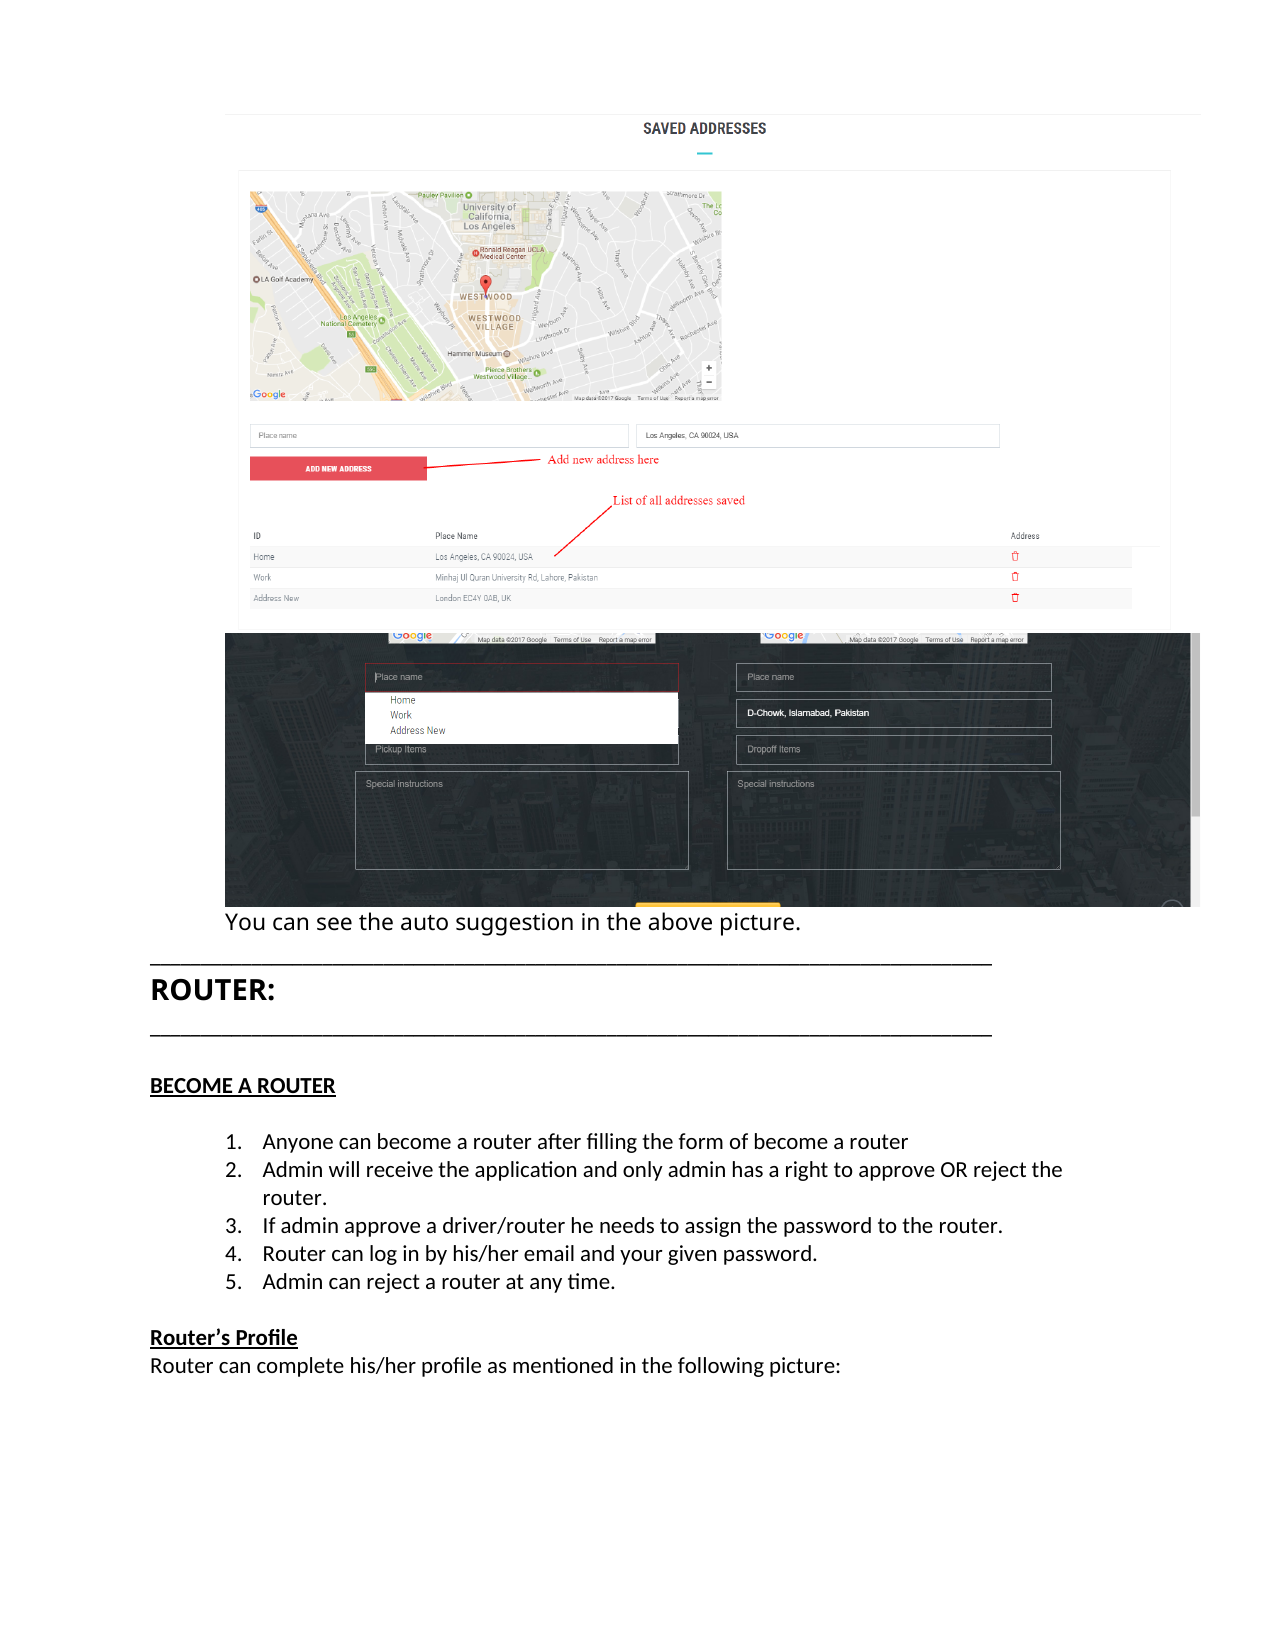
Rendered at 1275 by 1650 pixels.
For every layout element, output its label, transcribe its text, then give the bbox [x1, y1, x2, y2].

text ROUTER: [150, 969, 1125, 1008]
text You can see the auto suggestion in the above picture. [225, 907, 1125, 938]
text Router can complete his/her profile as mentioned in the following picture: [150, 1351, 1125, 1379]
list Admin can reject a router at any time. [225, 1267, 1125, 1295]
text ___________________________________________________________________________________ [150, 938, 1125, 969]
picture [225, 112, 1201, 907]
text ___________________________________________________________________________________ [150, 1008, 1125, 1040]
text BECOME A ROUTER [150, 1071, 1125, 1099]
list Admin will receive the application and only admin has a right to approve OR reject the router. [225, 1155, 1125, 1211]
list If admin approve a driver/router he needs to assign the password to the router. [225, 1211, 1125, 1239]
list Router can log in by his/her email and your given password. [225, 1239, 1125, 1267]
text Router’s Profile [150, 1323, 1125, 1351]
list Anyone can become a router after filling the form of become a router [225, 1127, 1125, 1155]
